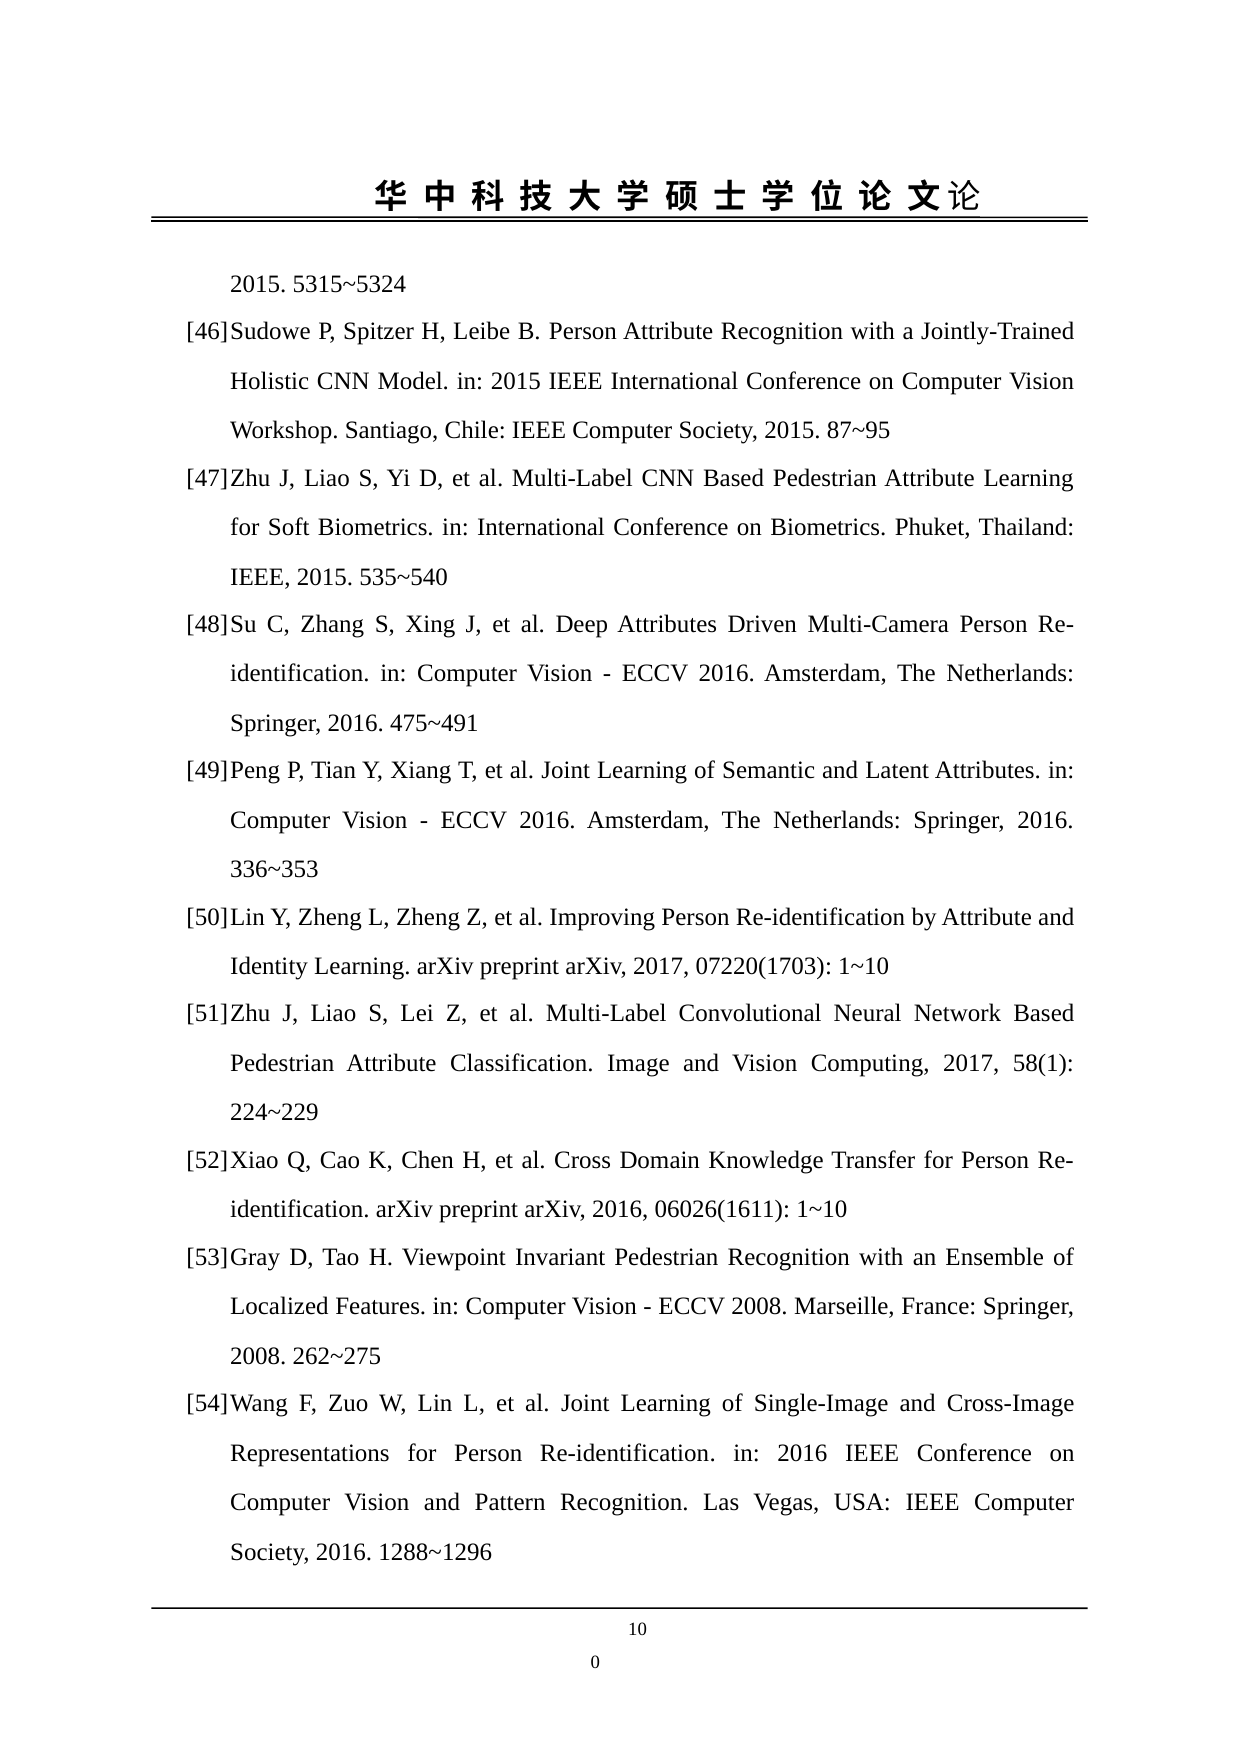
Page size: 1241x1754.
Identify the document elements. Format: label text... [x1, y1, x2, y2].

list Lin Y, Zheng L, Zheng Z, et al. Improving Person Re-identification by Attribute and Identity Learning. arXiv preprint arXiv, 2017, 07220(1703): 1~10 [186, 899, 1075, 982]
list Sudowe P, Spitzer H, Leibe B. Person Attribute Recognition with a Jointly-Trained Holistic CNN Model. in: 2015 IEEE International Conference on Computer Vision Workshop. Santiago, Chile: IEEE Computer Society, 2015. 87~95 [186, 314, 1075, 446]
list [186, 267, 1075, 300]
list Zhu J, Liao S, Yi D, et al. Multi-Label CNN Based Pedestrian Attribute Learning for Soft Biometrics. in: International Conference on Biometrics. Phuket, Thailand: IEEE, 2015. 535~540 [186, 461, 1075, 592]
list Peng P, Tian Y, Xiang T, et al. Joint Learning of Semantic and Latent Attributes. in: Computer Vision - ECCV 2016. Amsterdam, The Netherlands: Springer, 2016. 336~353 [186, 753, 1075, 885]
list Su C, Zhang S, Xing J, et al. Deep Attributes Driven Multi-Camera Person Re-identification. in: Computer Vision - ECCV 2016. Amsterdam, The Netherlands: Springer, 2016. 475~491 [186, 607, 1075, 739]
list Xiao Q, Cao K, Chen H, et al. Cross Domain Knowledge Transfer for Person Re-identification. arXiv preprint arXiv, 2016, 06026(1611): 1~10 [186, 1143, 1075, 1225]
list Wang F, Zuo W, Lin L, et al. Joint Learning of Single-Image and Cross-Image Representations for Person Re-identification. in: 2016 IEEE Conference on Computer Vision and Pattern Recognition. Las Vegas, USA: IEEE Computer Society, 2016. 1288~1296 [186, 1386, 1075, 1567]
list Gray D, Tao H. Viewpoint Invariant Pedestrian Recognition with an Ensemble of Localized Features. in: Computer Vision - ECCV 2008. Marseille, France: Springer, 2008. 262~275 [186, 1240, 1075, 1372]
list Zhu J, Liao S, Lei Z, et al. Multi-Label Convolutional Neural Network Based Pedestrian Attribute Classification. Image and Vision Computing, 2017, 58(1): 224~229 [186, 996, 1075, 1128]
